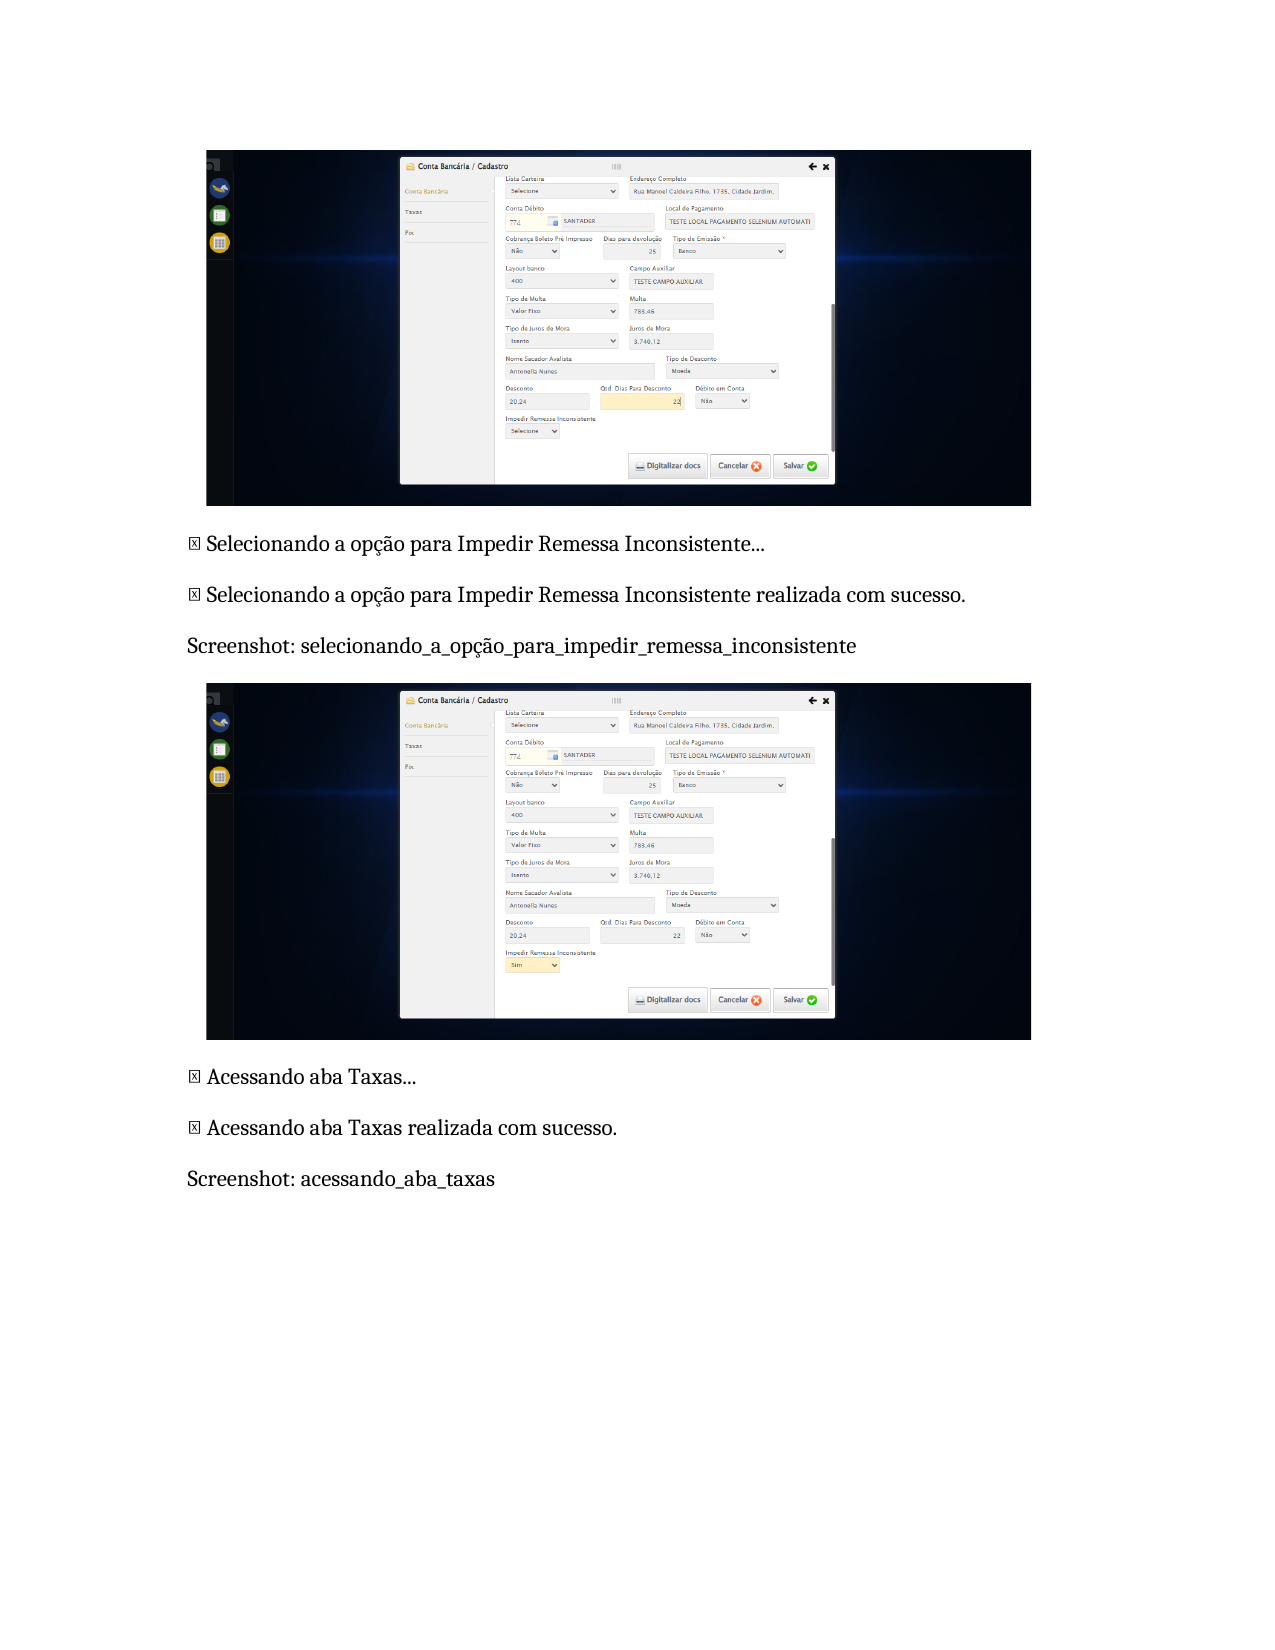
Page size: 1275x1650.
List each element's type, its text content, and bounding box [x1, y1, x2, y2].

text ✅ Selecionando a opção para Impedir Remessa Inconsistente realizada com sucesso. [187, 581, 1087, 608]
picture [206, 683, 1032, 1040]
text 🔄 Selecionando a opção para Impedir Remessa Inconsistente... [187, 530, 1087, 557]
text Screenshot: selecionando_a_opção_para_impedir_remessa_inconsistente [187, 632, 1087, 659]
text ✅ Acessando aba Taxas realizada com sucesso. [187, 1115, 1087, 1141]
text 🔄 Acessando aba Taxas... [187, 1064, 1087, 1090]
text Screenshot: acessando_aba_taxas [187, 1166, 1087, 1192]
picture [206, 150, 1032, 506]
